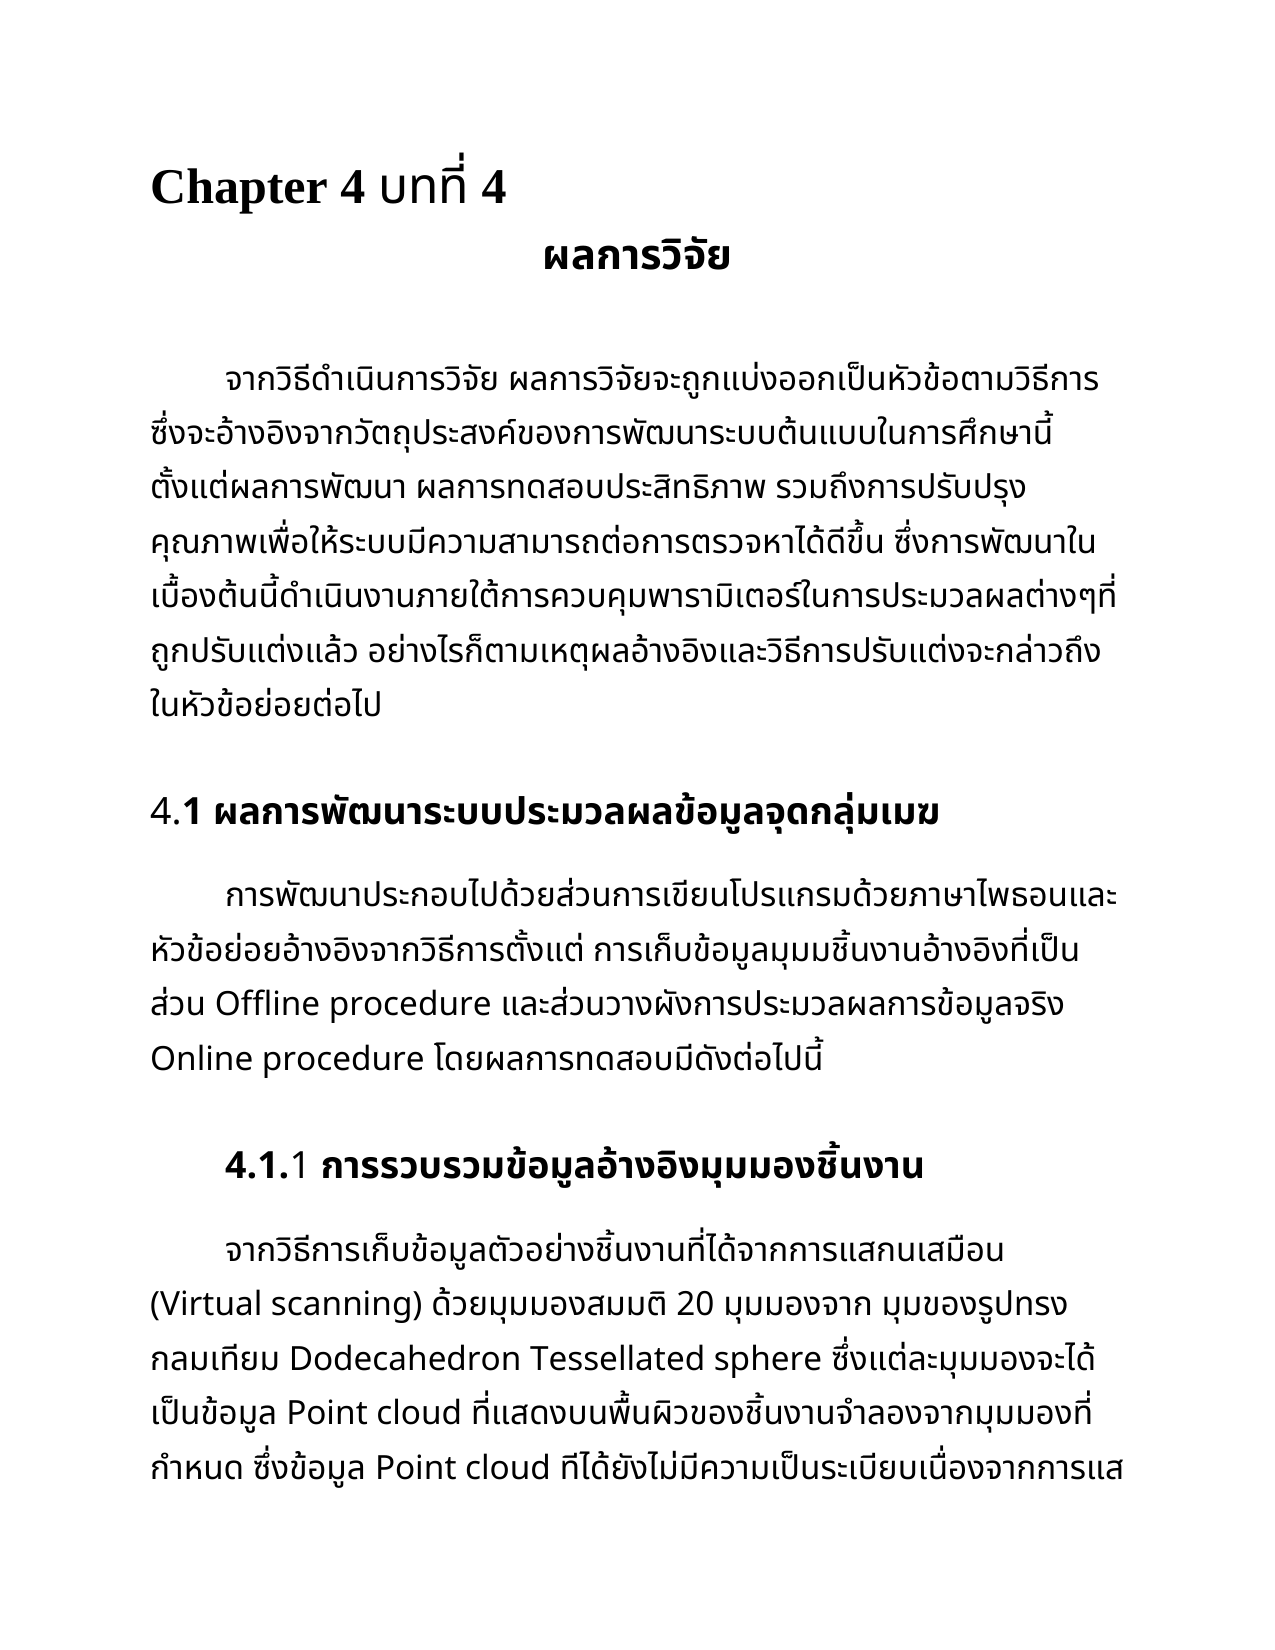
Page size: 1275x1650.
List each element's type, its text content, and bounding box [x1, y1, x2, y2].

subtitle 4.1 ผลการพัฒนาระบบประมวลผลข้อมูลจุดกลุ่มเมฆ [150, 784, 1125, 841]
subtitle บทที่ 4 [150, 150, 1125, 226]
text ผลการวิจัย [150, 226, 1125, 288]
text จากวิธีดำเนินการวิจัย ผลการวิจัยจะถูกแบ่งออกเป็นหัวข้อตามวิธีการ ซึ่งจะอ้างอิงจากวัตถุประสงค์ของการพัฒนาระบบต้นแบบในการศึกษานี้ ตั้งแต่ผลการพัฒนา ผลการทดสอบประสิทธิภาพ รวมถึงการปรับปรุงคุณภาพเพื่อให้ระบบมีความสามารถต่อการตรวจหาได้ดีขึ้น ซึ่งการพัฒนาในเบื้องต้นนี้ดำเนินงานภายใต้การควบคุมพารามิเตอร์ในการประมวลผลต่างๆที่ถูกปรับแต่งแล้ว อย่างไรก็ตามเหตุผลอ้างอิงและวิธีการปรับแต่งจะกล่าวถึงในหัวข้อย่อยต่อไป [150, 355, 1125, 731]
text การพัฒนาประกอบไปด้วยส่วนการเขียนโปรแกรมด้วยภาษาไพธอนและหัวข้อย่อยอ้างอิงจากวิธีการตั้งแต่ การเก็บข้อมูลมุมมชิ้นงานอ้างอิงที่เป็นส่วน Offline procedure และส่วนวางผังการประมวลผลการข้อมูลจริง Online procedure โดยผลการทดสอบมีดังต่อไปนี้ [150, 871, 1125, 1085]
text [150, 1226, 1125, 1494]
subtitle 4.1.1 การรวบรวมข้อมูลอ้างอิงมุมมองชิ้นงาน [150, 1138, 1125, 1195]
